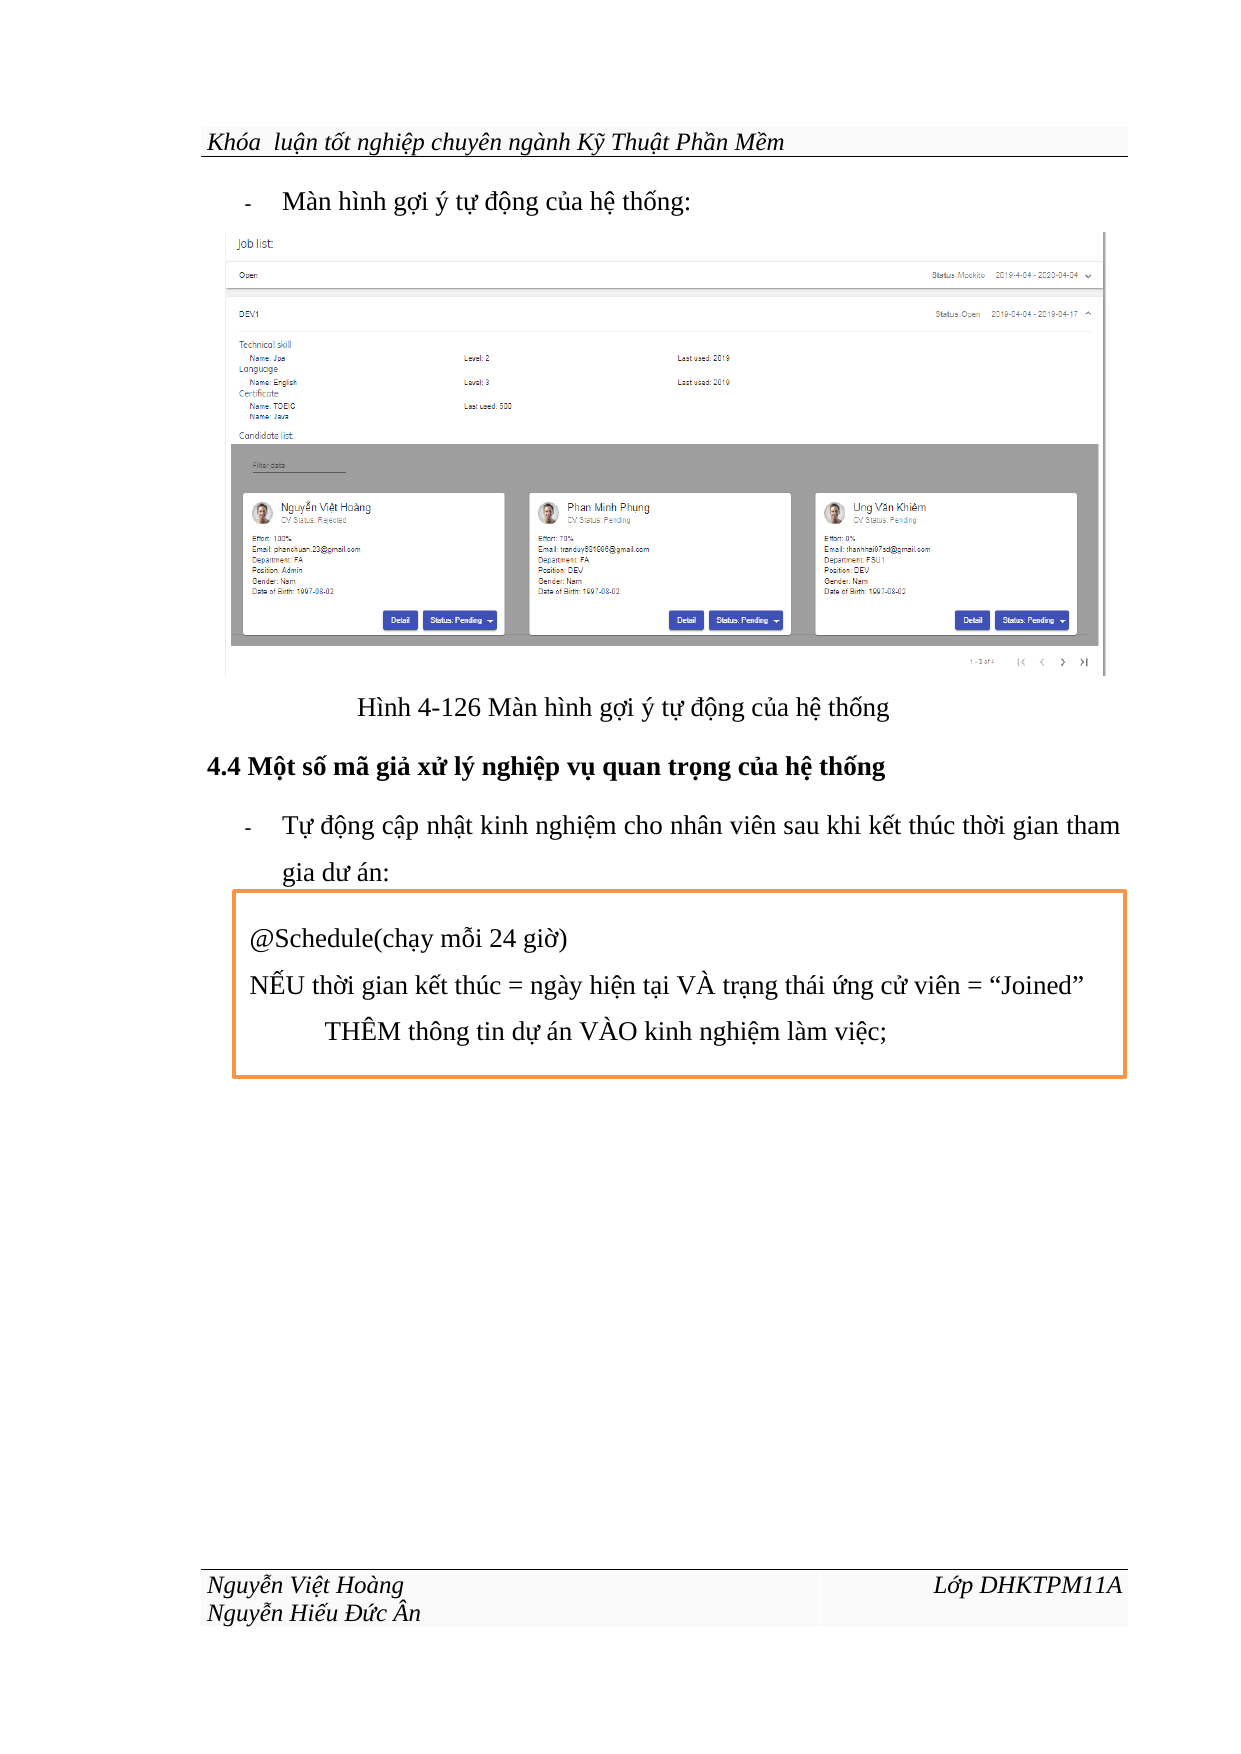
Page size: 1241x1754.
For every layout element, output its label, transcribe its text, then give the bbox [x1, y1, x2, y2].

subtitle Một số mã giả xử lý nghiệp vụ quan trọng của hệ thống [207, 750, 1122, 781]
list Tự động cập nhật kinh nghiệm cho nhân viên sau khi kết thúc thời gian tham gia dư án: [244, 809, 1122, 887]
list Màn hình gợi ý tự động của hệ thống: [244, 185, 1122, 216]
picture [225, 232, 1106, 676]
